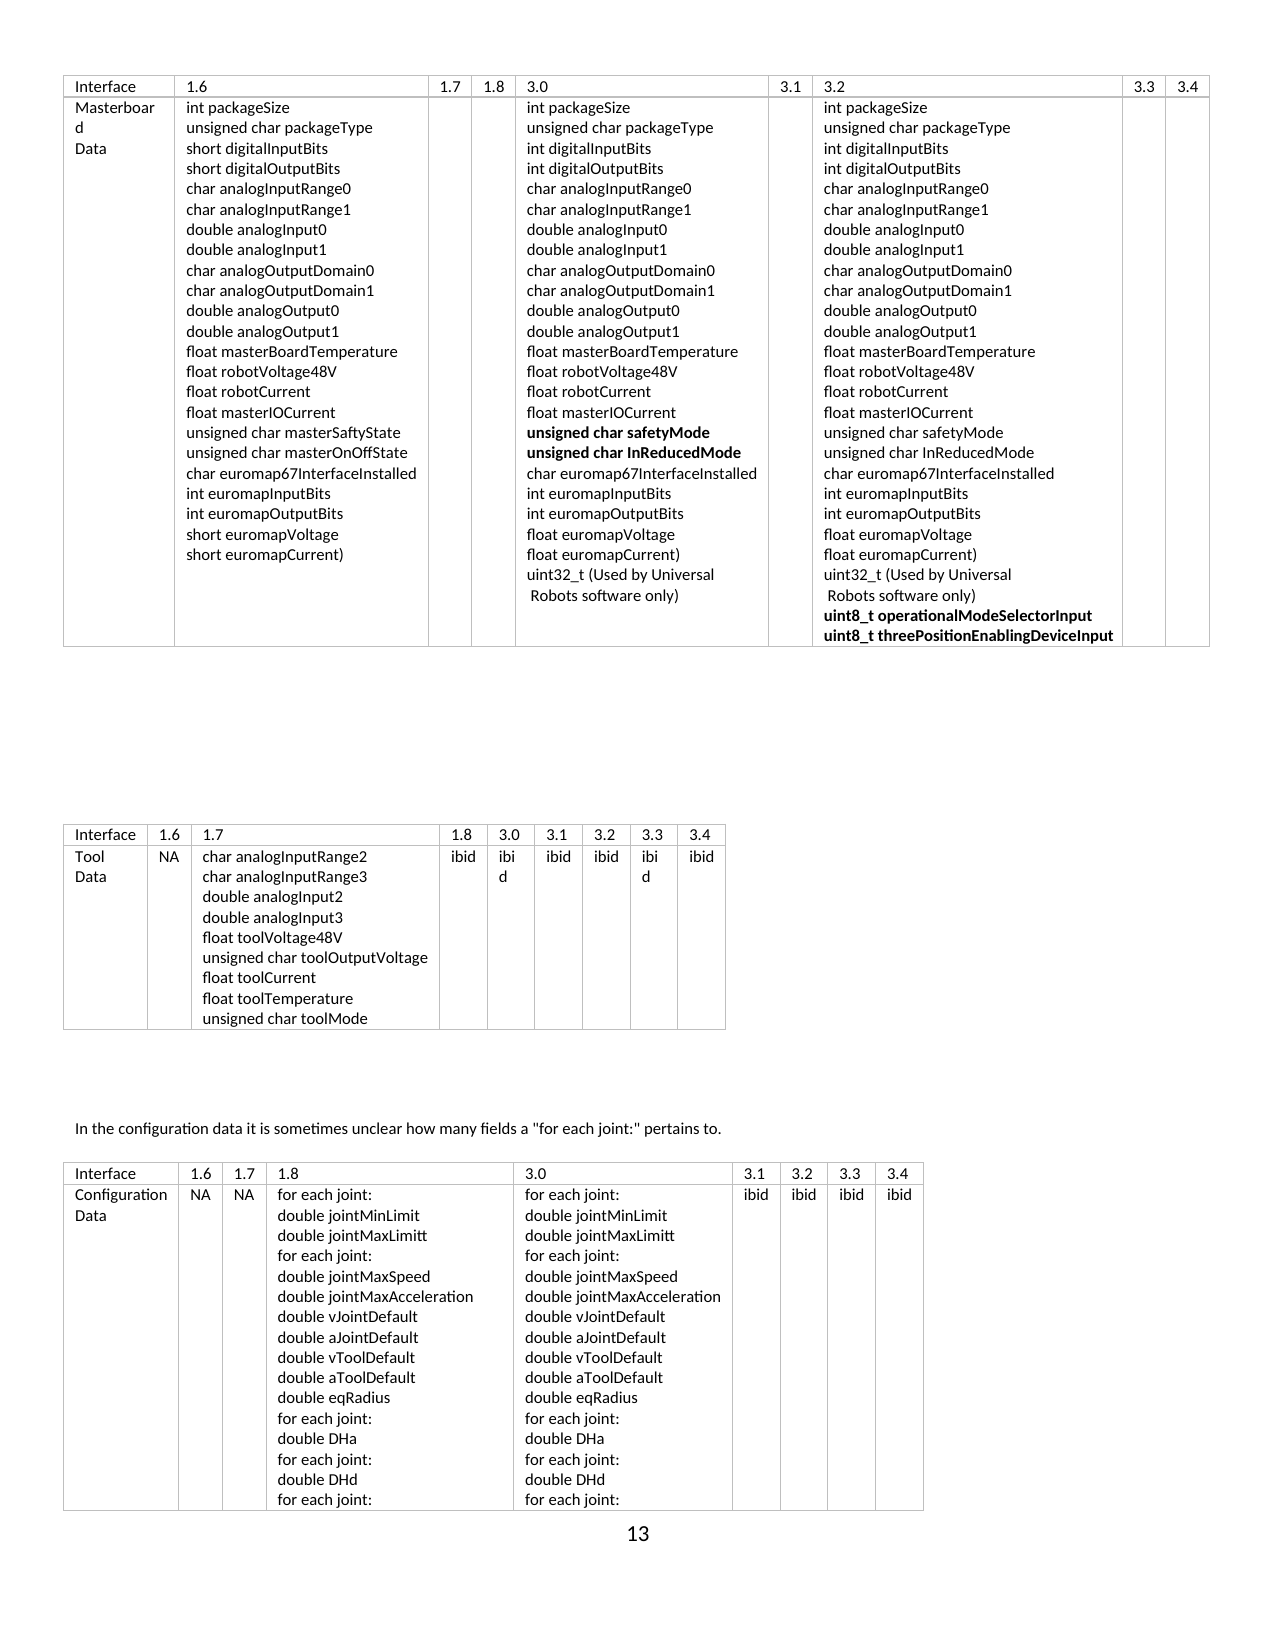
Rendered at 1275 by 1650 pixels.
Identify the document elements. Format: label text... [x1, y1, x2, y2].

table_header 3.2 [781, 1163, 827, 1184]
table_cell char analogInputRange2 char analogInputRange3 double analogInput2 double analogInput3 float toolVoltage48V unsigned char toolOutputVoltage float toolCurrent float toolTemperature unsigned char toolMode [192, 846, 439, 1029]
table_header 3.4 [678, 825, 725, 845]
table_header 1.8 [472, 76, 515, 96]
table_cell NA [179, 1185, 222, 1510]
table_header 1.7 [223, 1163, 266, 1184]
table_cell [514, 1185, 732, 1510]
table_header 3.1 [733, 1163, 780, 1184]
table_cell [429, 98, 471, 646]
table_header 3.0 [516, 76, 768, 96]
table_header 3.4 [876, 1163, 923, 1184]
text In the configuration data it is sometimes unclear how many fields a "for each joint:" pertains to. [75, 1118, 1200, 1138]
table_header Interface [64, 825, 147, 845]
table_cell ibid [733, 1185, 780, 1510]
table_cell NA [223, 1185, 266, 1510]
table_cell ibid [583, 846, 630, 1029]
table_header 1.6 [175, 76, 428, 96]
table_header 3.0 [514, 1163, 732, 1184]
table_cell ibid [678, 846, 725, 1029]
table_header Interface [64, 76, 174, 96]
table_header Interface [64, 1163, 178, 1184]
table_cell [267, 1185, 513, 1510]
table_header 1.7 [192, 825, 439, 845]
table_cell ibid [488, 846, 534, 1029]
table_cell Configuration Data [64, 1185, 178, 1510]
table_cell ibid [535, 846, 582, 1029]
table_header 1.8 [440, 825, 487, 845]
table_header 1.6 [148, 825, 191, 845]
table_cell [472, 98, 515, 646]
table_header 3.3 [828, 1163, 875, 1184]
table_cell NA [148, 846, 191, 1029]
table_cell ibid [781, 1185, 827, 1510]
table_header 3.2 [583, 825, 630, 845]
table_header 3.1 [769, 76, 812, 96]
table_header 3.3 [1123, 76, 1165, 96]
table_cell ibid [828, 1185, 875, 1510]
table_header 3.0 [488, 825, 534, 845]
table_header 1.8 [267, 1163, 513, 1184]
table_cell int packageSize unsigned char packageType int digitalInputBits int digitalOutputBits char analogInputRange0 char analogInputRange1 double analogInput0 double analogInput1 char analogOutputDomain0 char analogOutputDomain1 double analogOutput0 double analogOutput1 float masterBoardTemperature float robotVoltage48V float robotCurrent float masterIOCurrent unsigned char safetyMode unsigned char InReducedMode char euromap67InterfaceInstalled int euromapInputBits int euromapOutputBits float euromapVoltage float euromapCurrent) uint32_t (Used by Universal Robots software only) uint8_t operationalModeSelectorInput uint8_t threePositionEnablingDeviceInput [813, 98, 1122, 646]
table_cell int packageSize unsigned char packageType short digitalInputBits short digitalOutputBits char analogInputRange0 char analogInputRange1 double analogInput0 double analogInput1 char analogOutputDomain0 char analogOutputDomain1 double analogOutput0 double analogOutput1 float masterBoardTemperature float robotVoltage48V float robotCurrent float masterIOCurrent unsigned char masterSaftyState unsigned char masterOnOffState char euromap67InterfaceInstalled int euromapInputBits int euromapOutputBits short euromapVoltage short euromapCurrent) [175, 98, 428, 646]
table_cell [1123, 98, 1165, 646]
table_cell [1166, 98, 1209, 646]
table_cell [769, 98, 812, 646]
table_header 3.3 [631, 825, 677, 845]
table_header 1.7 [429, 76, 471, 96]
table_cell Masterboard Data [64, 98, 174, 646]
table_cell ibid [631, 846, 677, 1029]
table_header 3.4 [1166, 76, 1209, 96]
table_header 1.6 [179, 1163, 222, 1184]
table_cell ibid [440, 846, 487, 1029]
table_header 3.1 [535, 825, 582, 845]
table_cell Tool Data [64, 846, 147, 1029]
table_cell ibid [876, 1185, 923, 1510]
table_header 3.2 [813, 76, 1122, 96]
table_cell int packageSize unsigned char packageType int digitalInputBits int digitalOutputBits char analogInputRange0 char analogInputRange1 double analogInput0 double analogInput1 char analogOutputDomain0 char analogOutputDomain1 double analogOutput0 double analogOutput1 float masterBoardTemperature float robotVoltage48V float robotCurrent float masterIOCurrent unsigned char safetyMode unsigned char InReducedMode char euromap67InterfaceInstalled int euromapInputBits int euromapOutputBits float euromapVoltage float euromapCurrent) uint32_t (Used by Universal Robots software only) [516, 98, 768, 646]
